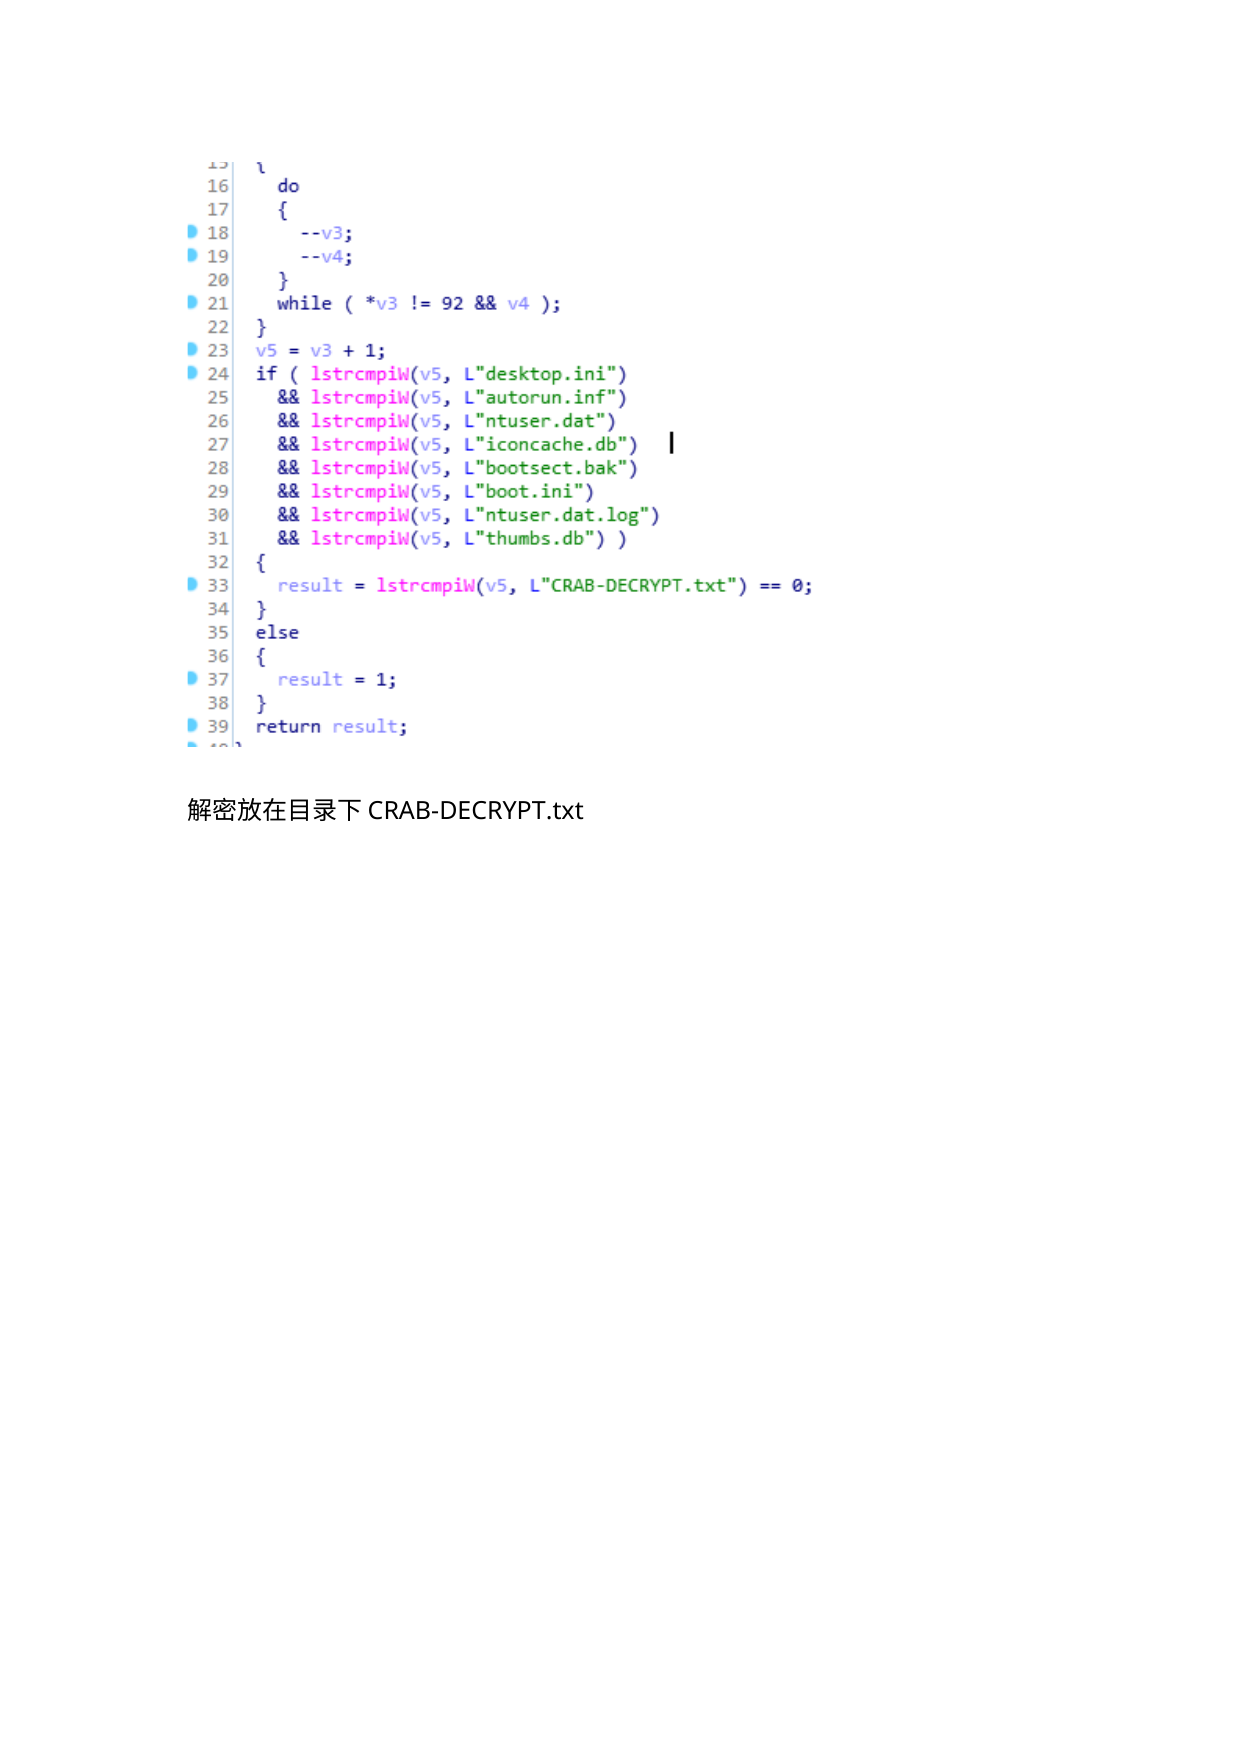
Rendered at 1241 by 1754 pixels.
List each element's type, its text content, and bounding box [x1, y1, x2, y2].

picture [187, 162, 1016, 747]
text 解密放在目录下CRAB-DECRYPT.txt [187, 776, 1053, 841]
